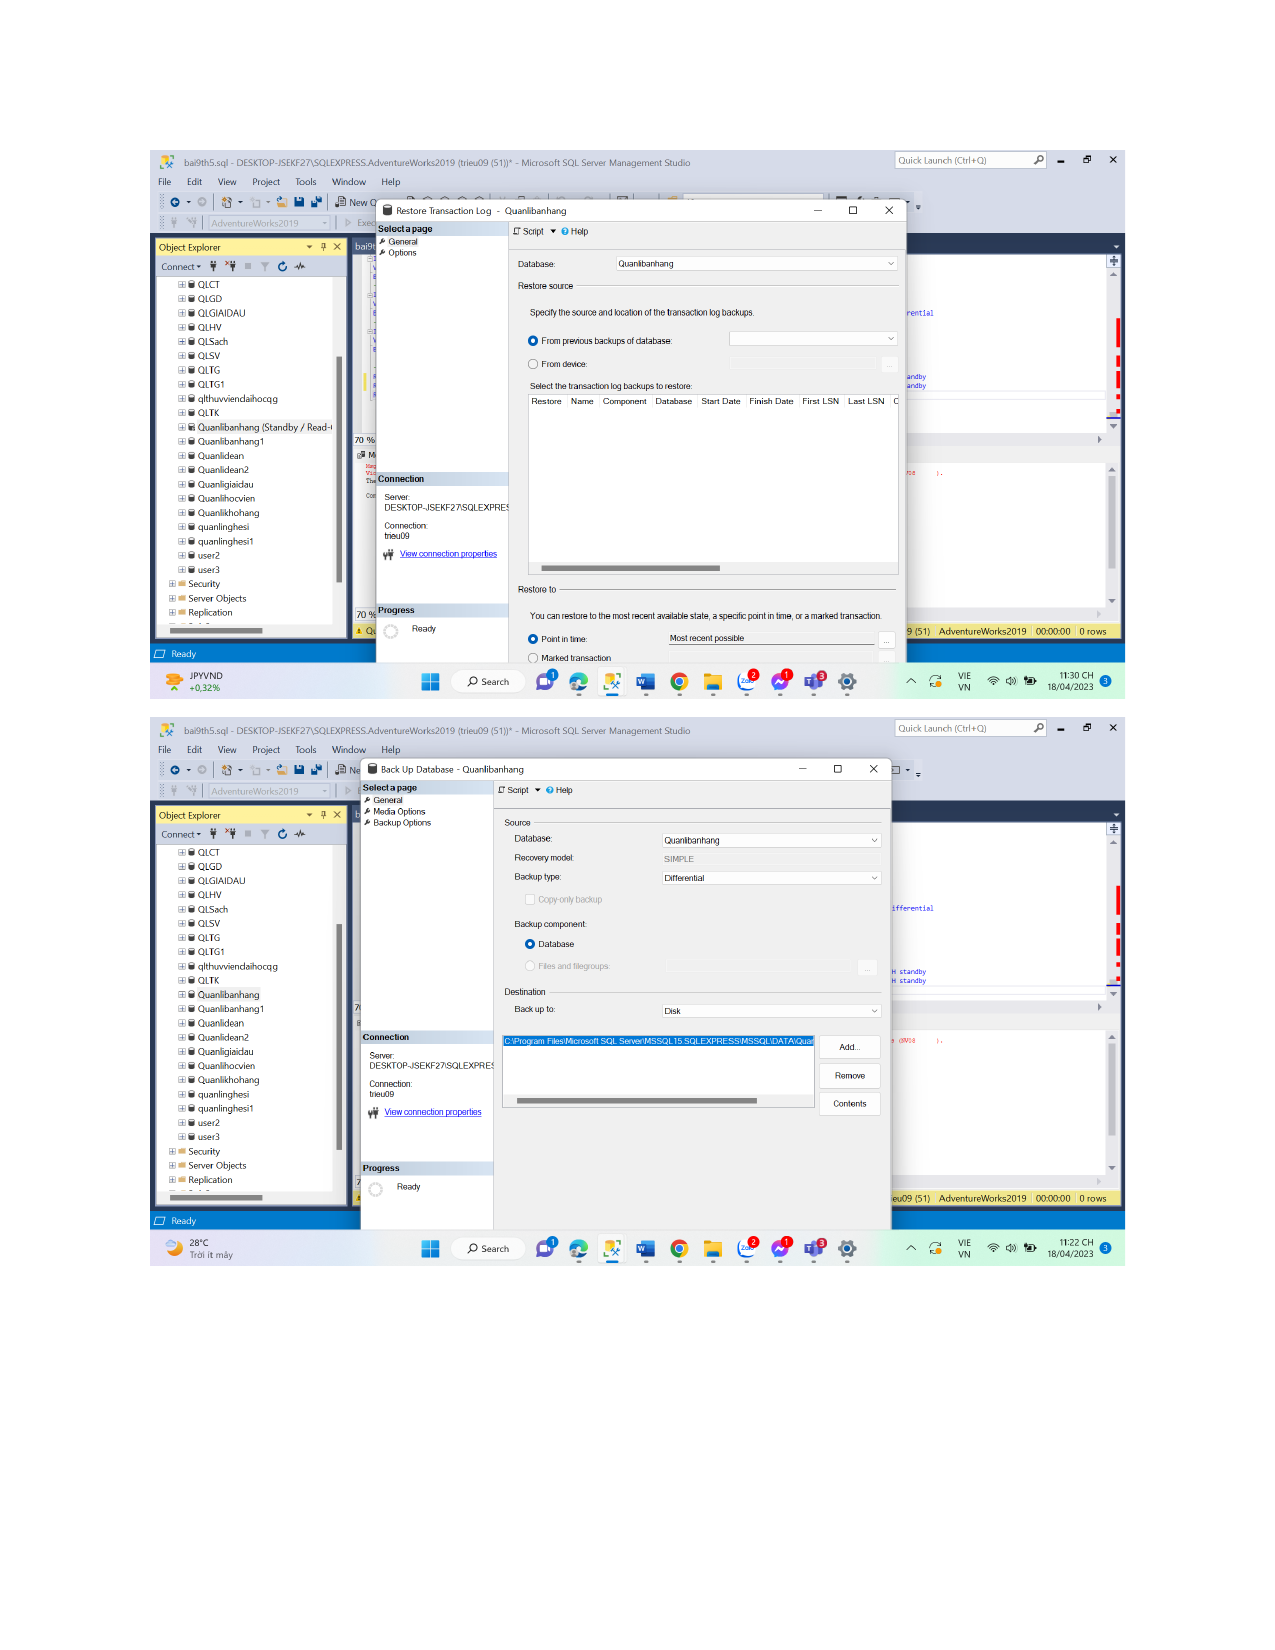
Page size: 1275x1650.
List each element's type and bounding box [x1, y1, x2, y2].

picture [150, 150, 1125, 699]
picture [150, 717, 1125, 1266]
